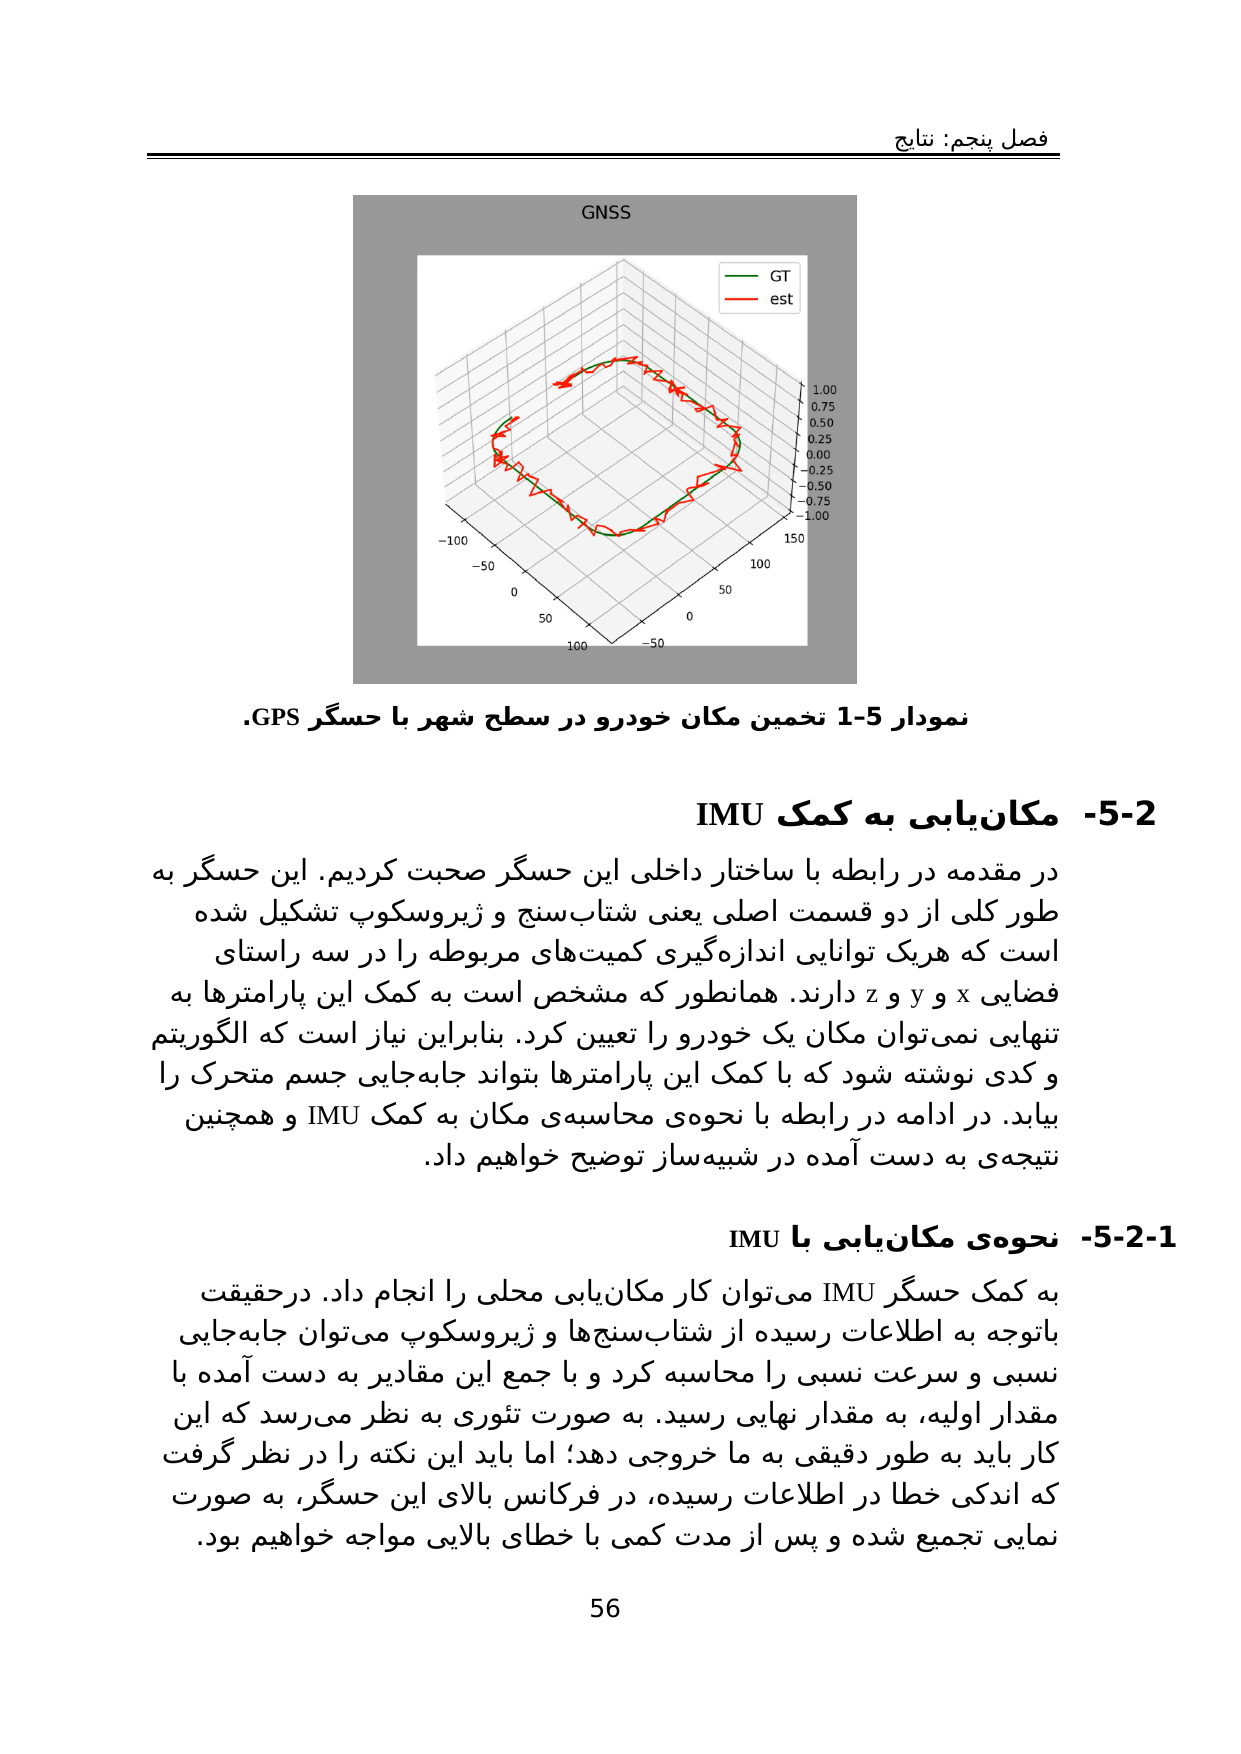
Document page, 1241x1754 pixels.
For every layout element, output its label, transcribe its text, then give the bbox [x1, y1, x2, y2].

subtitle نحوه‌ی مکان‌یابی با IMU [150, 1221, 1060, 1255]
picture [353, 195, 857, 684]
text نمودار ‏5–1 تخمین مکان خودرو در سطح شهر با حسگر GPS. [150, 702, 1062, 732]
subtitle مکان‌یابی به کمک IMU [150, 794, 1060, 833]
text در مقدمه در رابطه با ساختار داخلی این حسگر صحبت کردیم. این حسگر به طور کلی از دو قسمت اصلی یعنی شتاب‌سنج و ژیروسکوپ تشکیل شده است که هریک توانایی اندازه‌گیری کمیت‌های مربوطه را در سه راستای فضایی x و y و z دارند. همانطور که مشخص است به کمک این پارامترها به تنهایی نمی‌توان مکان یک خودرو را تعیین کرد. بنابراین نیاز است که الگوریتم و کدی نوشته شود که با کمک این پارامترها بتواند جابه‌جایی جسم متحرک را بیابد. در ادامه در رابطه با نحوه‌ی محاسبه‌ی مکان به کمک IMU و همچنین نتیجه‌ی به دست آمده در شبیه‌ساز توضیح خواهیم داد. [150, 853, 1060, 1172]
text به کمک حسگر IMU می‌توان کار مکان‌یابی محلی را انجام داد. درحقیقت باتوجه به اطلاعات رسیده از شتاب‌سنج‌ها و ژیروسکوپ می‌توان جابه‌جایی نسبی و سرعت نسبی را محاسبه کرد و با جمع این مقادیر به دست آمده با مقدار اولیه، به مقدار نهایی رسید. به صورت تئوری به نظر می‌رسد که این کار باید به طور دقیقی به ما خروجی دهد؛ اما باید این نکته را در نظر گرفت که اندکی خطا در اطلاعات رسیده، در فرکانس بالای این حسگر، به صورت نمایی تجمیع شده و پس از مدت کمی با خطای بالایی مواجه خواهیم بود. [150, 1274, 1060, 1552]
